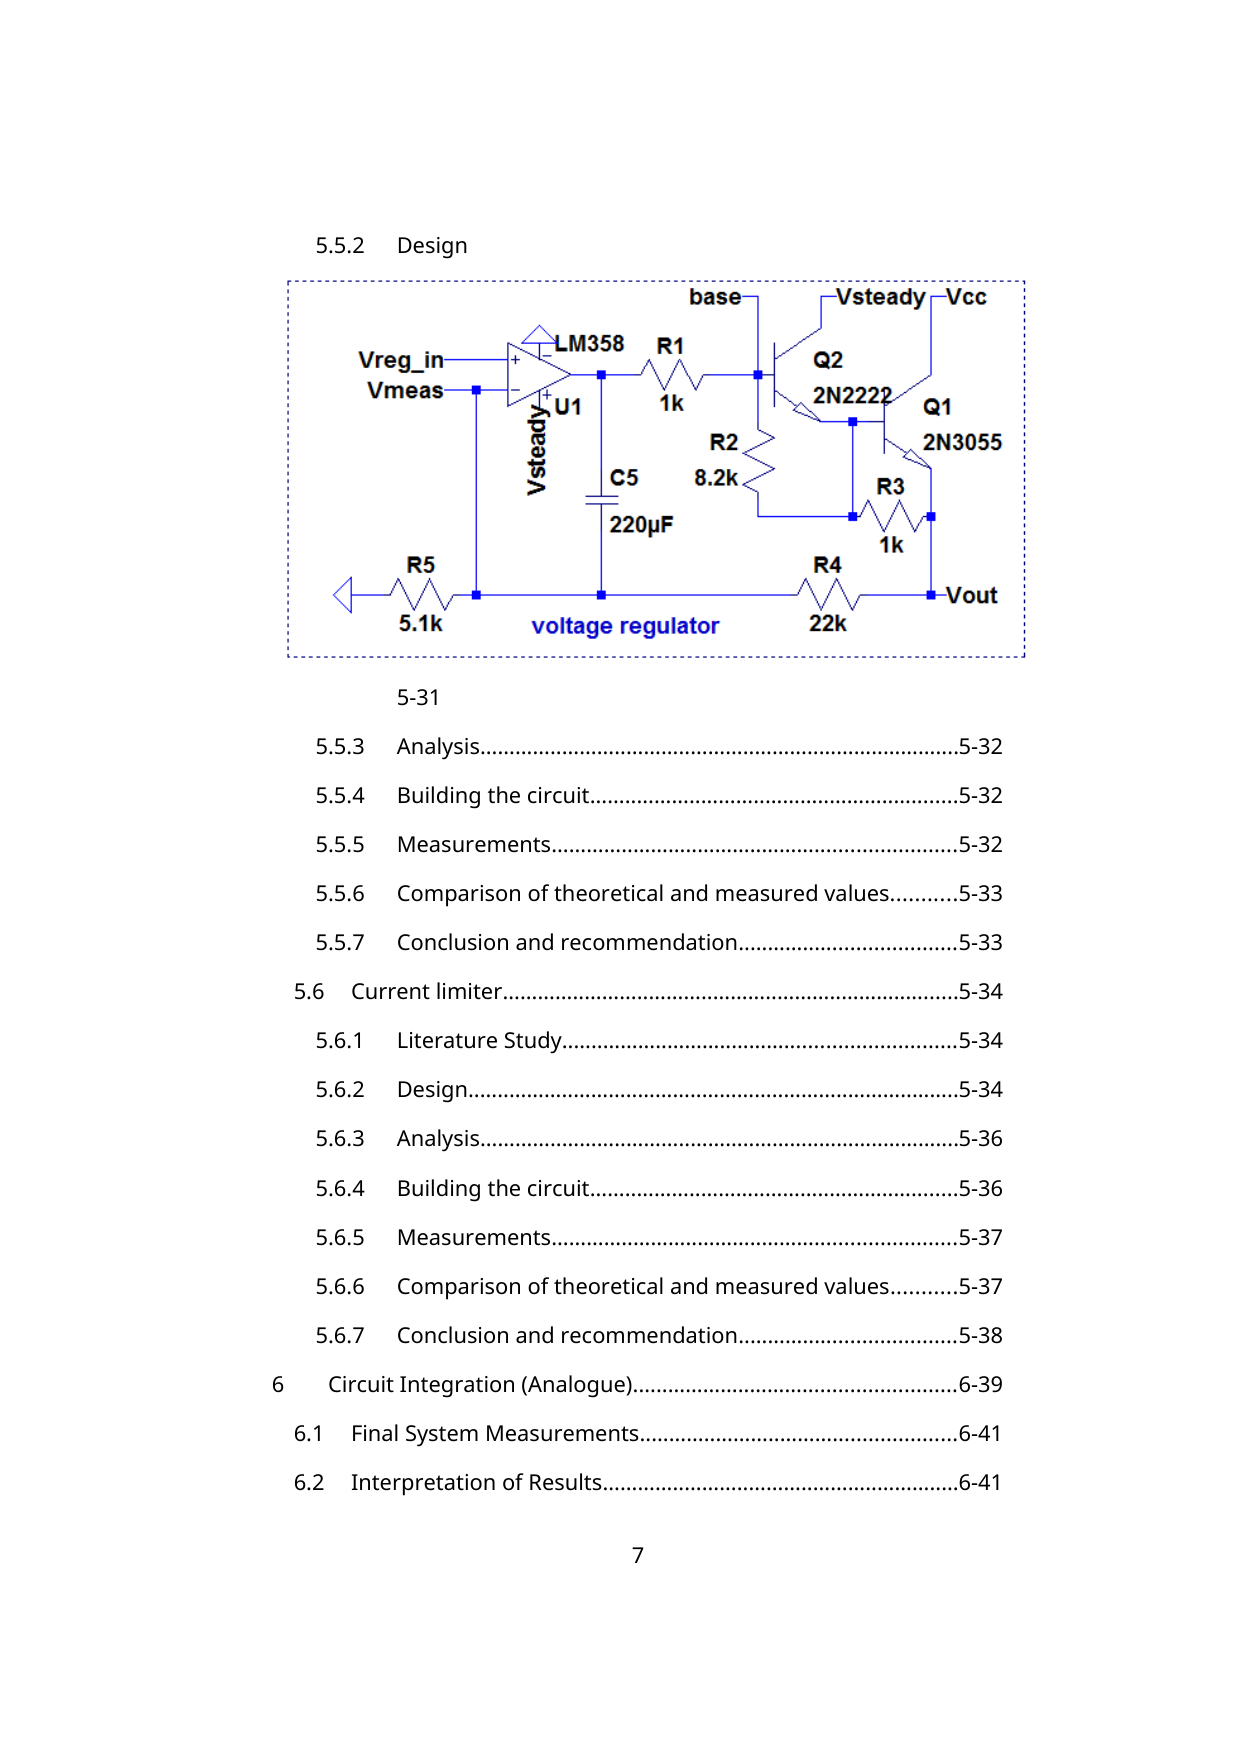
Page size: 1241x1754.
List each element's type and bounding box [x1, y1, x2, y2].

picture [280, 268, 1048, 673]
